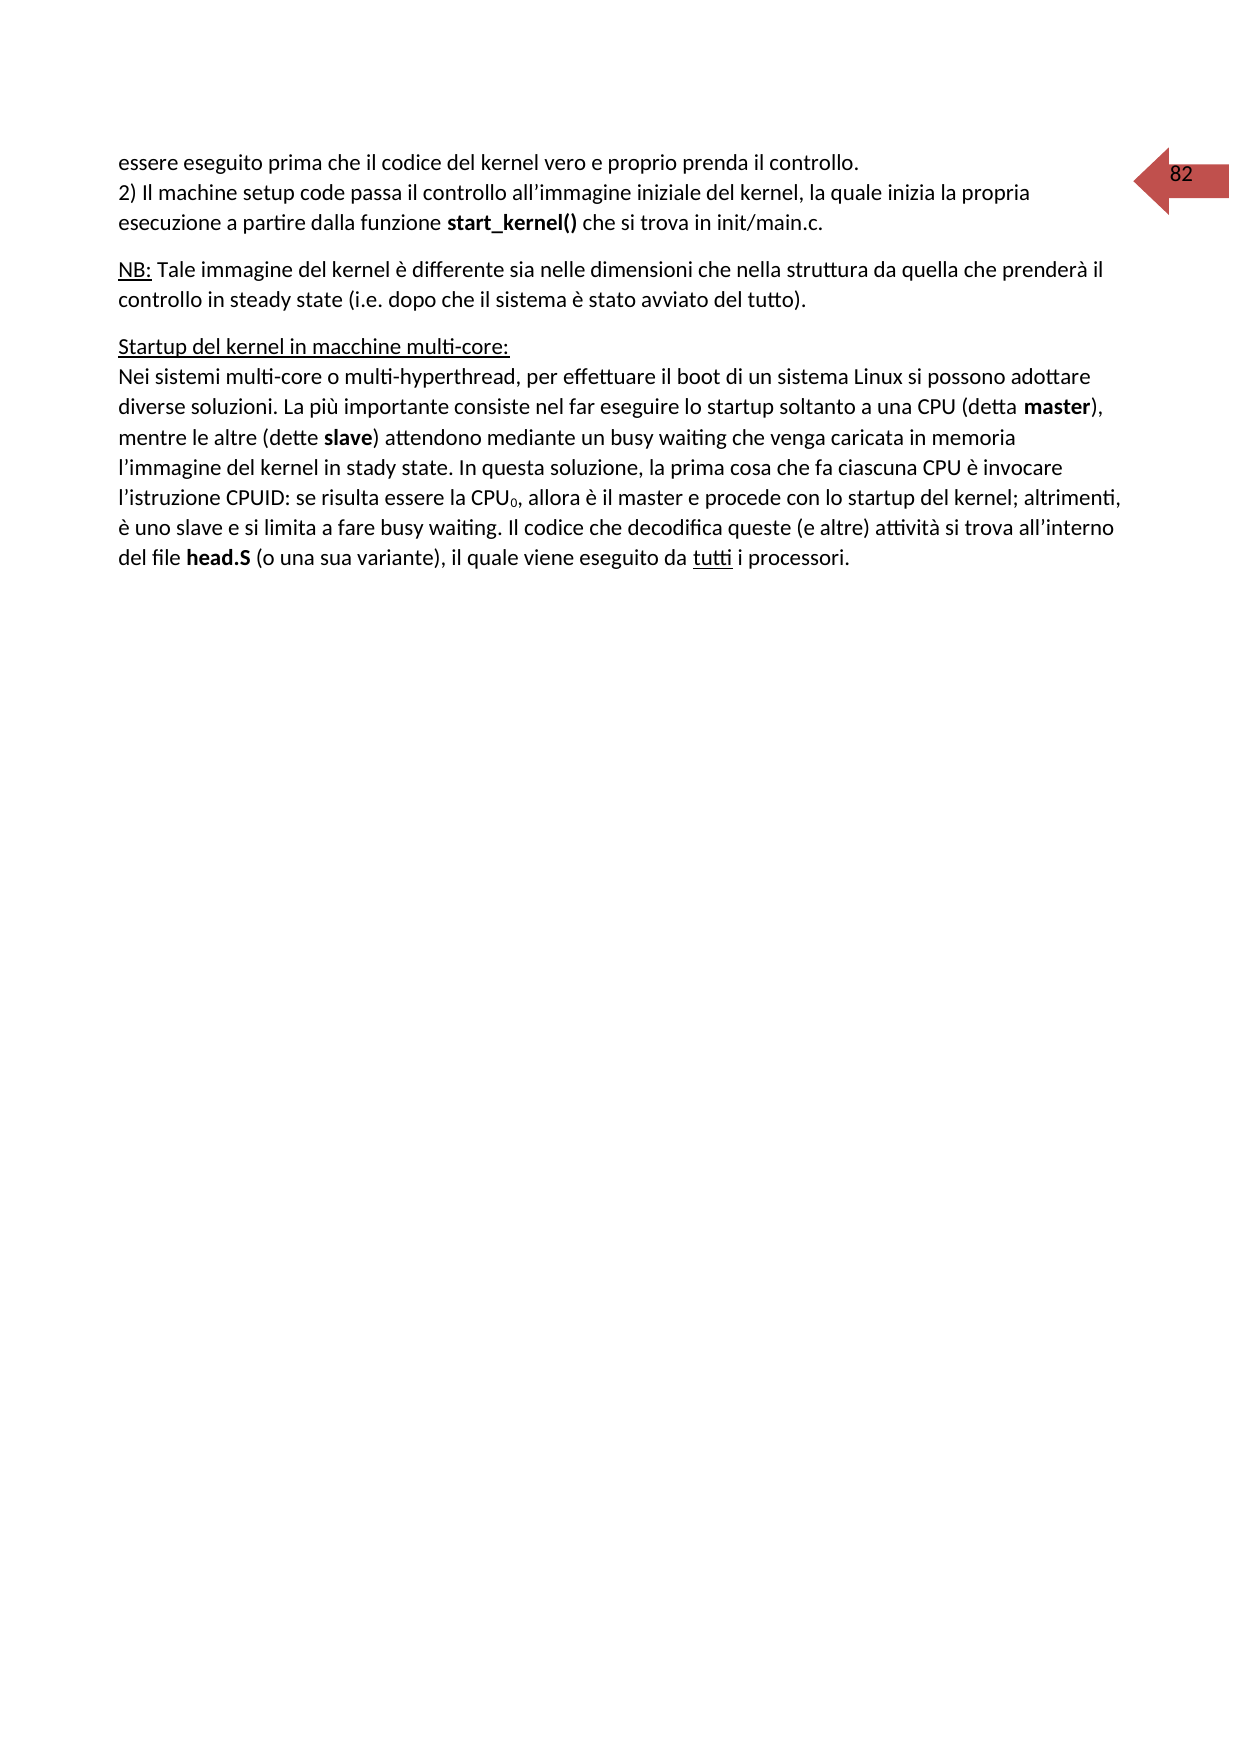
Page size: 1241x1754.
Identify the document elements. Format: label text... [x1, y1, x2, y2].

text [118, 148, 1122, 236]
text Startup del kernel in macchine multi-core: Nei sistemi multi-core o multi-hyperthread, per effettuare il boot di un sistema Linux si possono adottare diverse soluzioni. La più importante consiste nel far eseguire lo startup soltanto a una CPU (detta master), mentre le altre (dette slave) attendono mediante un busy waiting che venga caricata in memoria l’immagine del kernel in stady state. In questa soluzione, la prima cosa che fa ciascuna CPU è invocare l’istruzione CPUID: se risulta essere la CPU0, allora è il master e procede con lo startup del kernel; altrimenti, è uno slave e si limita a fare busy waiting. Il codice che decodifica queste (e altre) attività si trova all’interno del file head.S (o una sua variante), il quale viene eseguito da tutti i processori. [118, 332, 1122, 571]
text NB: Tale immagine del kernel è differente sia nelle dimensioni che nella struttura da quella che prenderà il controllo in steady state (i.e. dopo che il sistema è stato avviato del tutto). [118, 255, 1122, 313]
